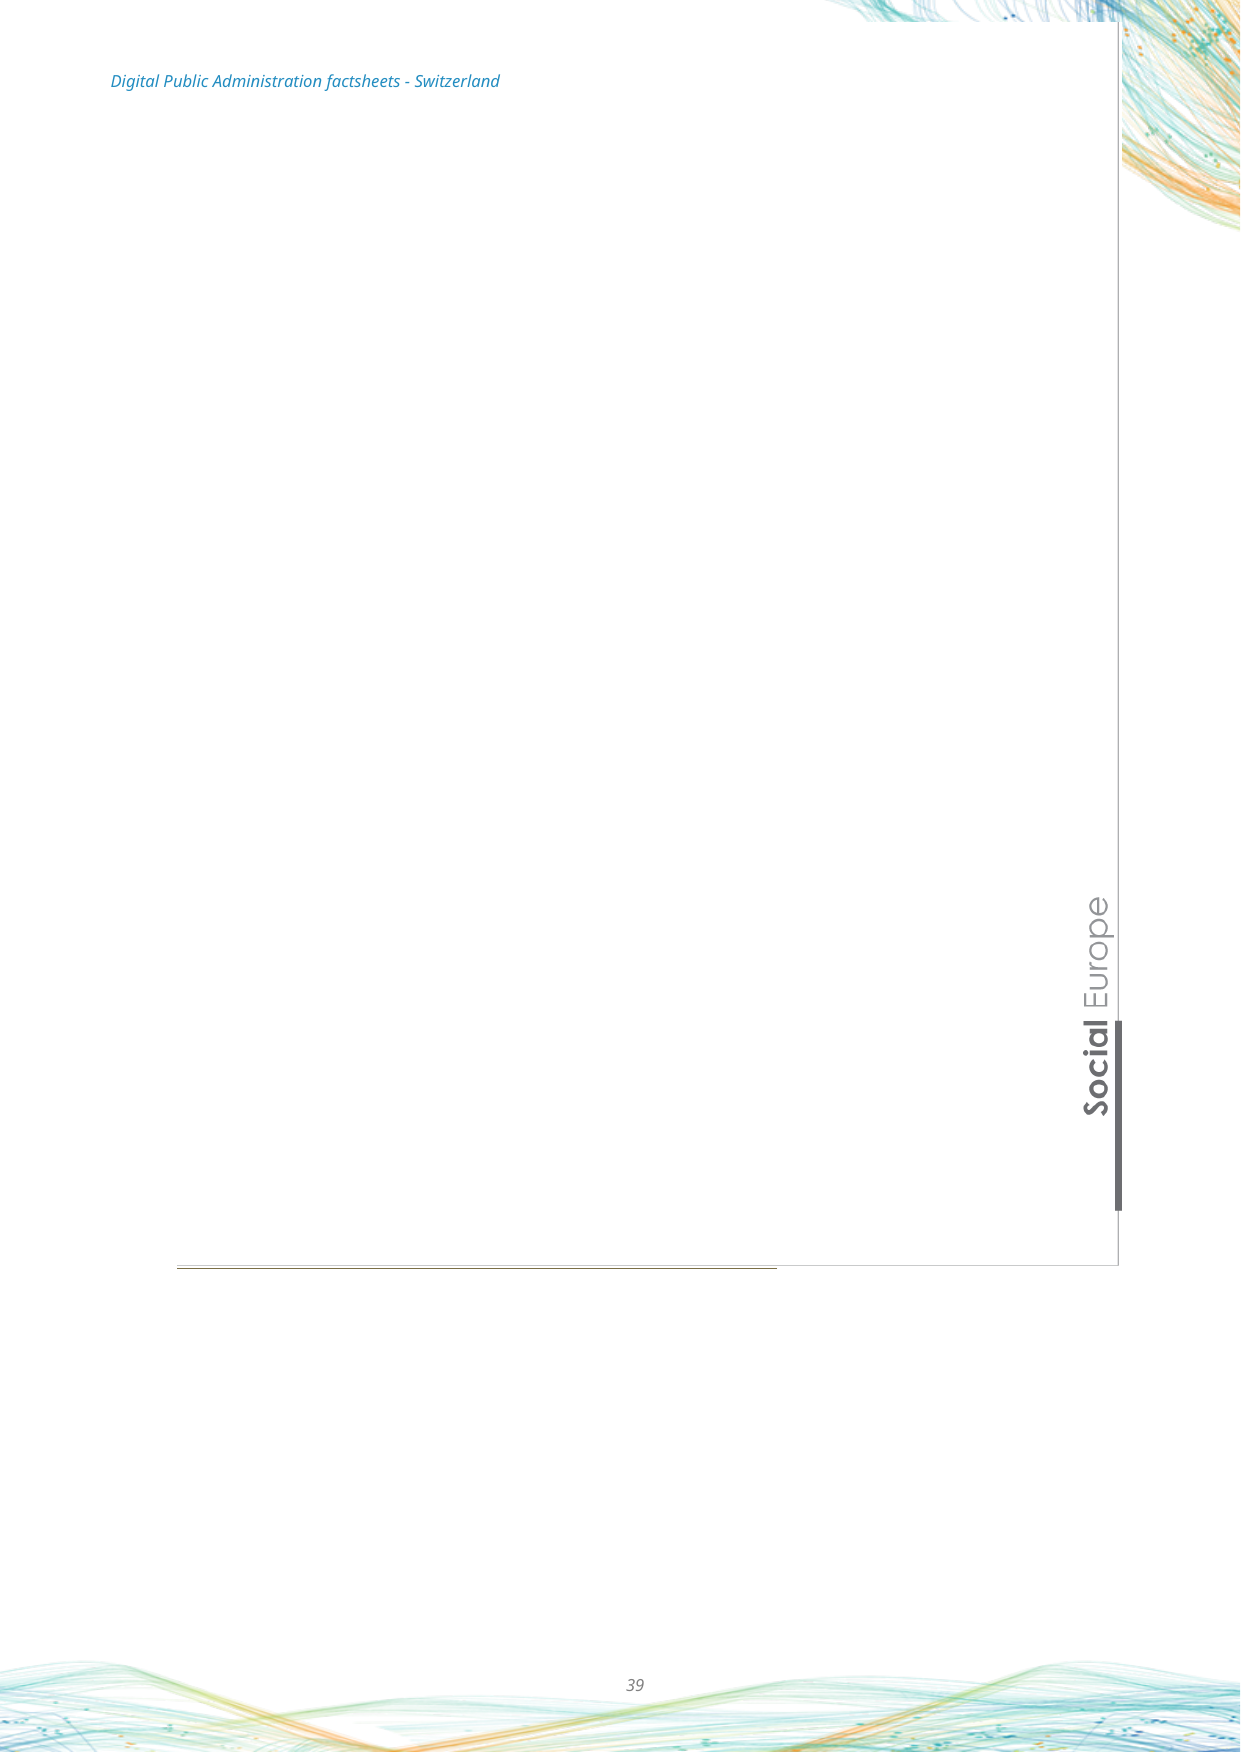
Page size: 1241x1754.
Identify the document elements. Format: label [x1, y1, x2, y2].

picture [177, 0, 1241, 1266]
picture [0, 1643, 1241, 1752]
